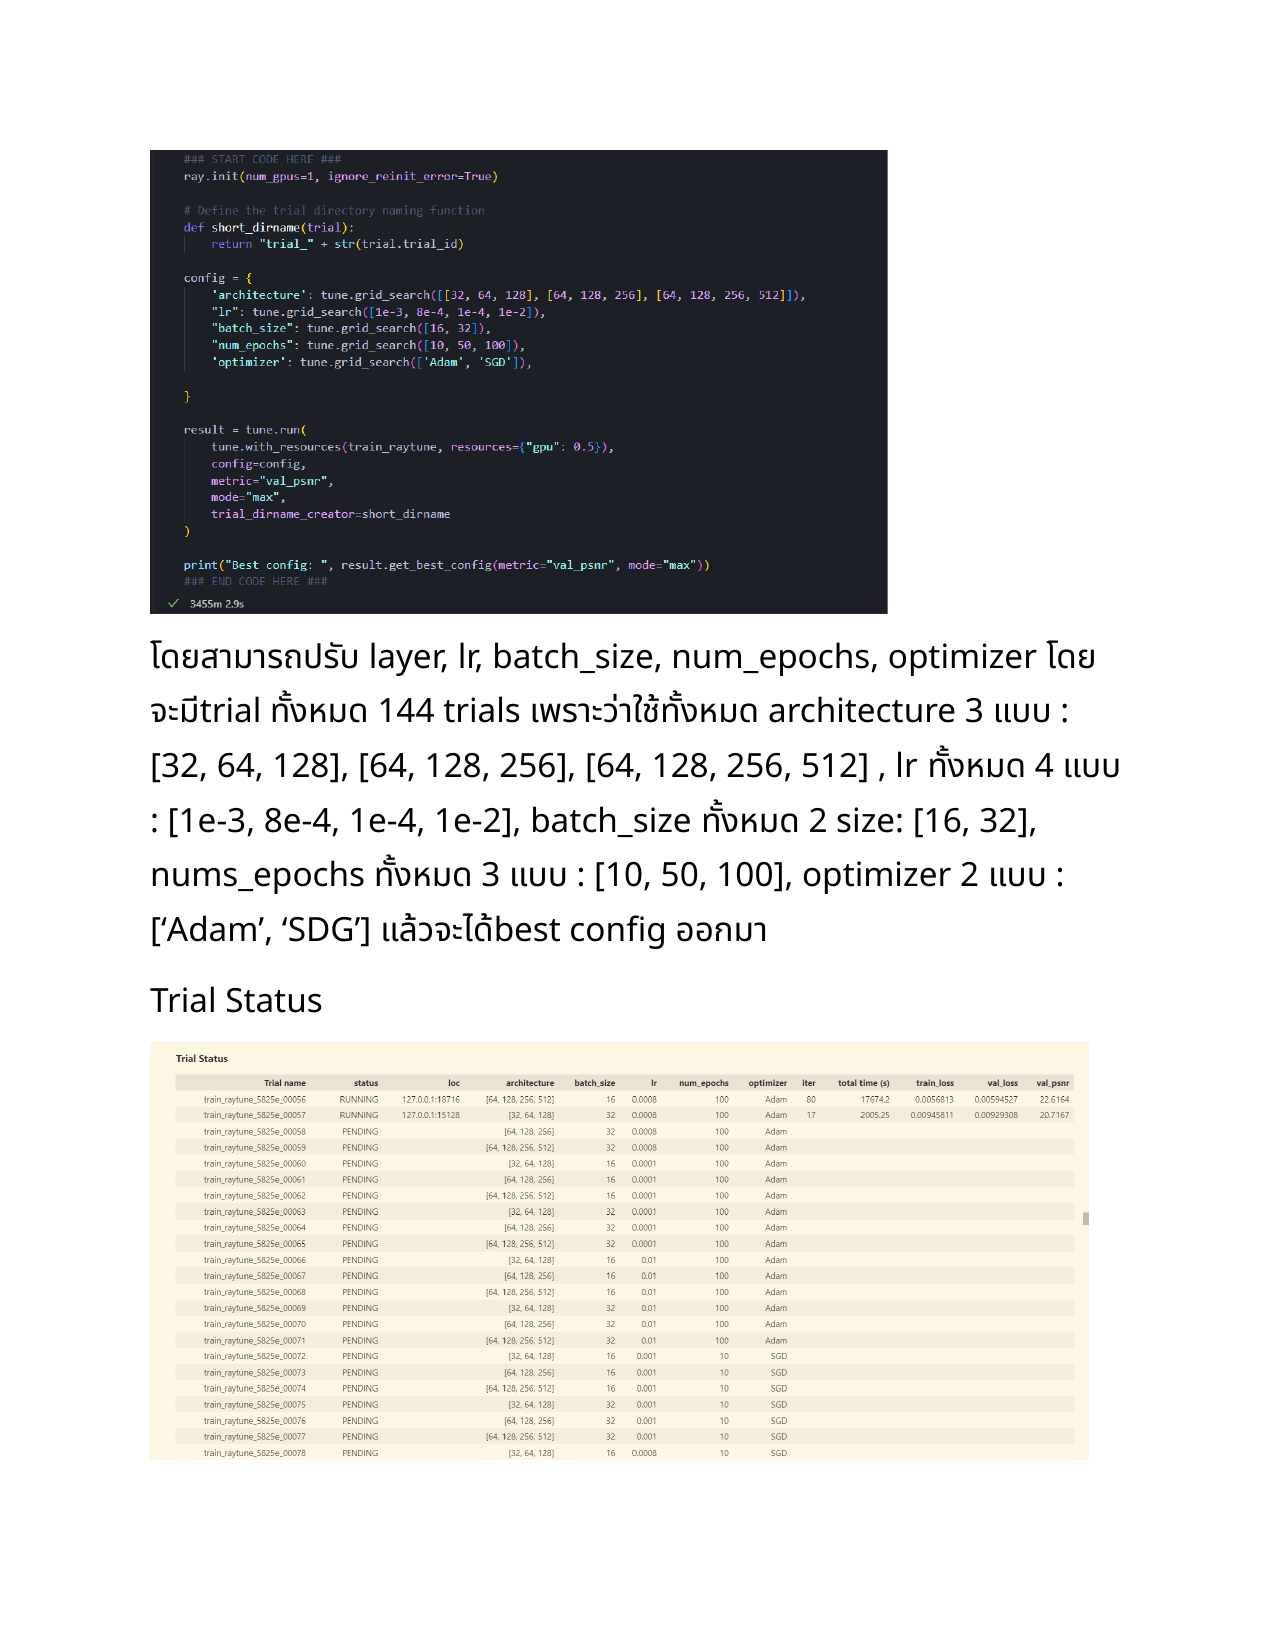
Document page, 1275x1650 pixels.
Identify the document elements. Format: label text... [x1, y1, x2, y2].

picture [150, 1042, 1089, 1460]
text โดยสามารถปรับ layer, lr, batch_size, num_epochs, optimizer โดยจะมีtrial ทั้งหมด 144 trials เพราะว่าใช้ทั้งหมด architecture 3 แบบ : [32, 64, 128], [64, 128, 256], [64, 128, 256, 512] , lr ทั้งหมด 4 แบบ : [1e-3, 8e-4, 1e-4, 1e-2], batch_size ทั้งหมด 2 size: [16, 32], nums_epochs ทั้งหมด 3 แบบ : [10, 50, 100], optimizer 2 แบบ : [‘Adam’, ‘SDG’] แล้วจะได้best config ออกมา [150, 633, 1125, 956]
text Trial Status [150, 977, 1125, 1022]
picture [150, 150, 888, 614]
